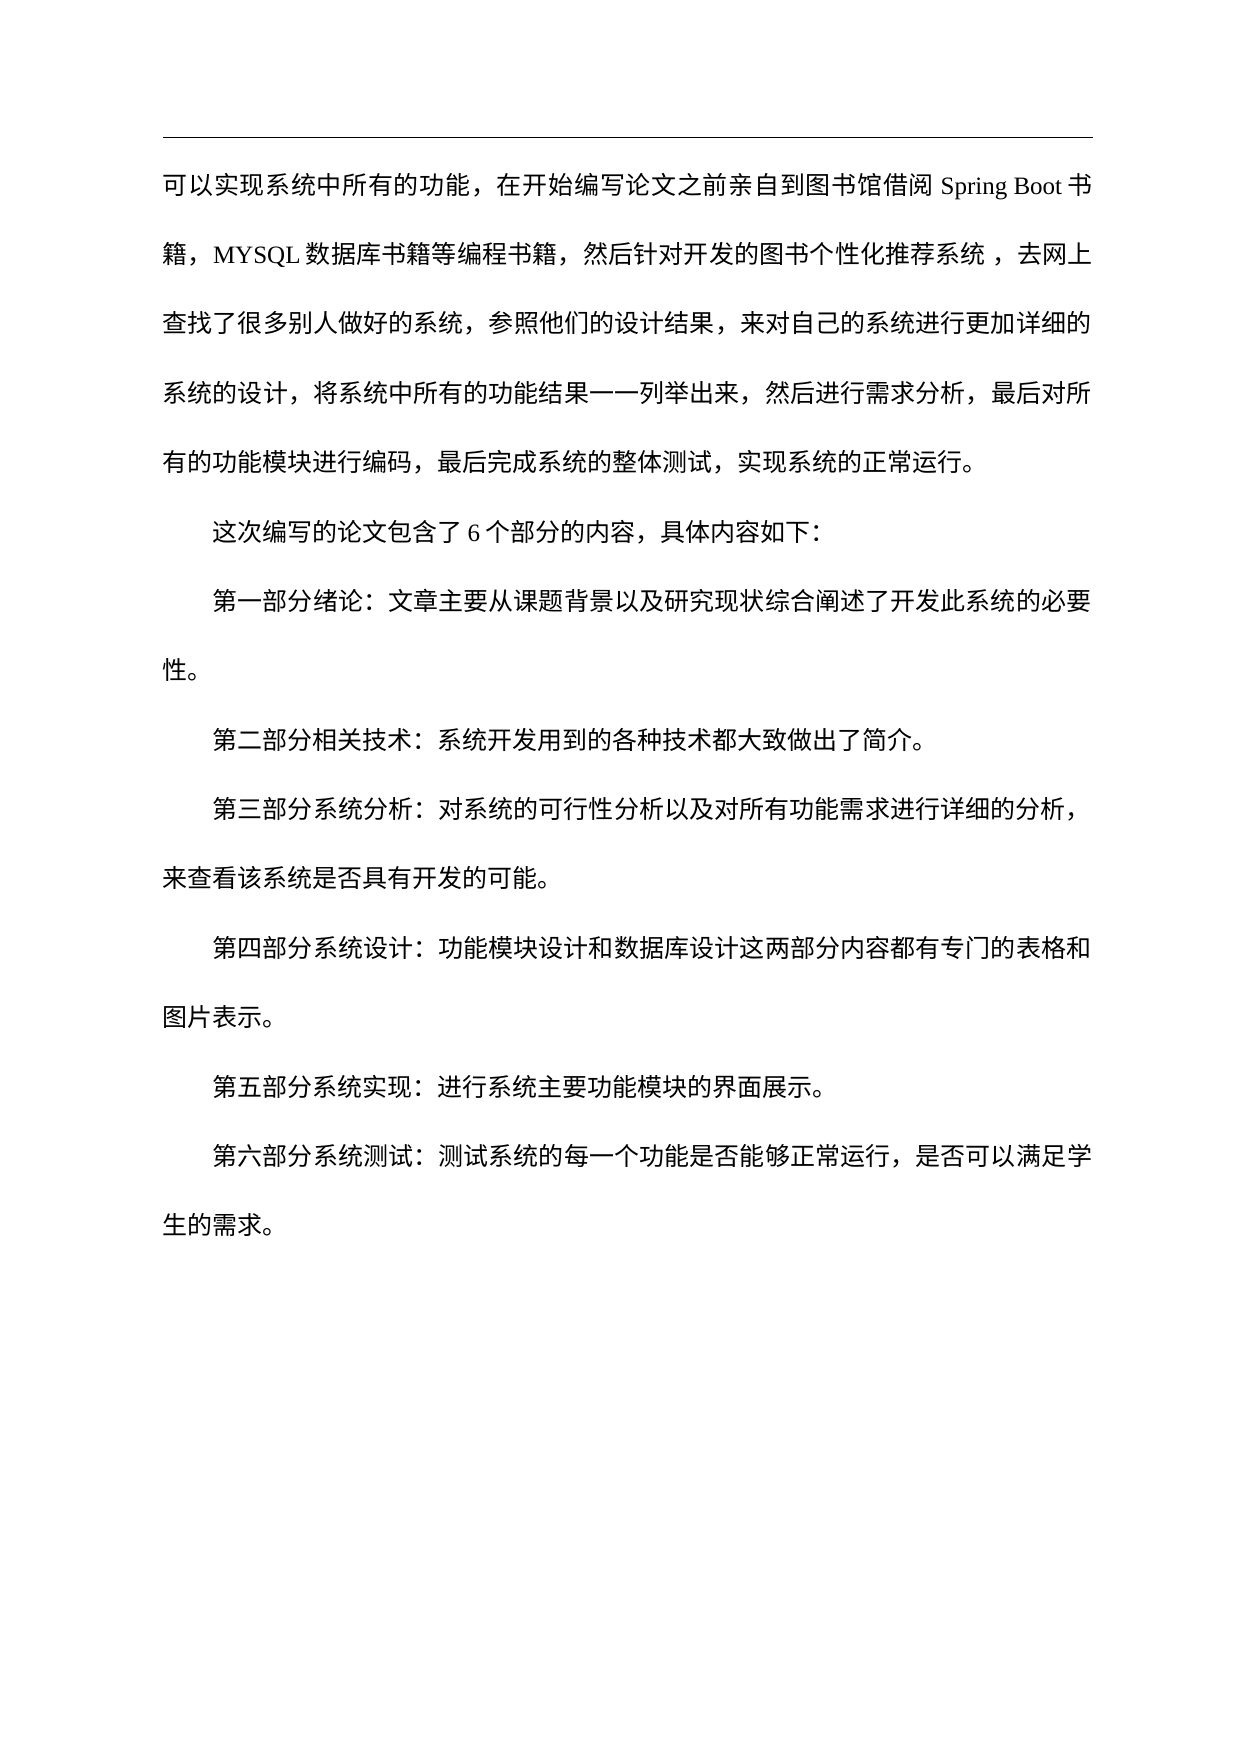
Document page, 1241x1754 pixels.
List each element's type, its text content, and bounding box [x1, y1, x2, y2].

text 第三部分系统分析：对系统的可行性分析以及对所有功能需求进行详细的分析，来查看该系统是否具有开发的可能。 [162, 773, 1093, 912]
text 第四部分系统设计：功能模块设计和数据库设计这两部分内容都有专门的表格和图片表示。 [162, 912, 1093, 1050]
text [162, 148, 1093, 495]
text 第六部分系统测试：测试系统的每一个功能是否能够正常运行，是否可以满足学生的需求。 [162, 1120, 1093, 1258]
text 这次编写的论文包含了6个部分的内容，具体内容如下： [162, 495, 1093, 565]
text 第二部分相关技术：系统开发用到的各种技术都大致做出了简介。 [162, 703, 1093, 773]
text 第一部分绪论：文章主要从课题背景以及研究现状综合阐述了开发此系统的必要性。 [162, 565, 1093, 703]
text 第五部分系统实现：进行系统主要功能模块的界面展示。 [162, 1050, 1093, 1120]
